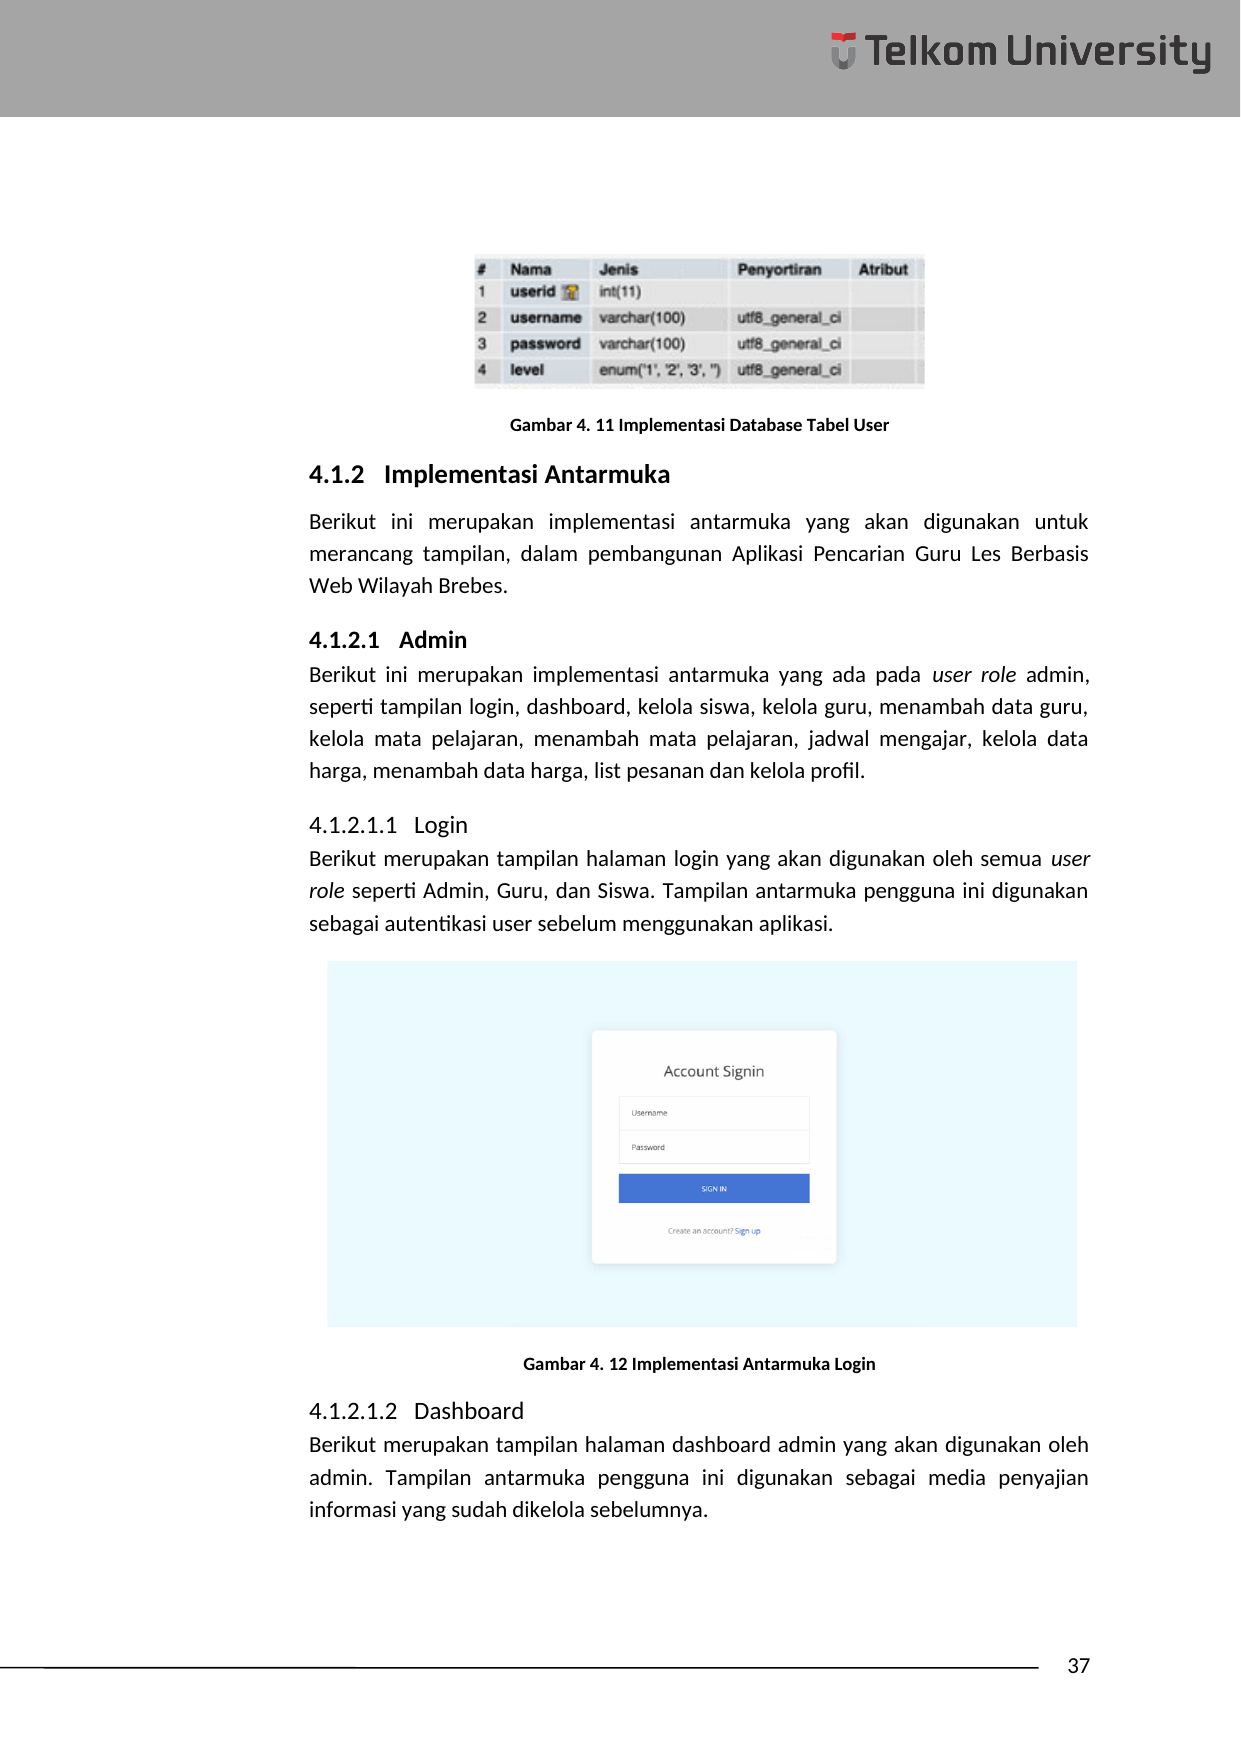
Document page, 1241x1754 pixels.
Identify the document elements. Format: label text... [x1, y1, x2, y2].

subtitle Dashboard [309, 1396, 1090, 1426]
subtitle Admin [309, 625, 1090, 655]
text Berikut ini merupakan implementasi antarmuka yang ada pada user role admin, seperti tampilan login, dashboard, kelola siswa, kelola guru, menambah data guru, kelola mata pelajaran, menambah mata pelajaran, jadwal mengajar, kelola data harga, menambah data harga, list pesanan dan kelola profil. [309, 660, 1090, 784]
subtitle Login [309, 809, 1090, 840]
text Gambar 4. 12 Implementasi Antarmuka Login [309, 1352, 1090, 1375]
subtitle Implementasi Antarmuka [309, 457, 1090, 490]
picture [831, 32, 1211, 74]
picture [474, 254, 925, 389]
picture [327, 961, 1078, 1327]
text Gambar 4. 11 Implementasi Database Tabel User [309, 413, 1090, 436]
text Berikut merupakan tampilan halaman login yang akan digunakan oleh semua user role seperti Admin, Guru, dan Siswa. Tampilan antarmuka pengguna ini digunakan sebagai autentikasi user sebelum menggunakan aplikasi. [309, 844, 1090, 937]
text Berikut merupakan tampilan halaman dashboard admin yang akan digunakan oleh admin. Tampilan antarmuka pengguna ini digunakan sebagai media penyajian informasi yang sudah dikelola sebelumnya. [309, 1431, 1090, 1523]
text Berikut ini merupakan implementasi antarmuka yang akan digunakan untuk merancang tampilan, dalam pembangunan Aplikasi Pencarian Guru Les Berbasis Web Wilayah Brebes. [309, 507, 1090, 600]
